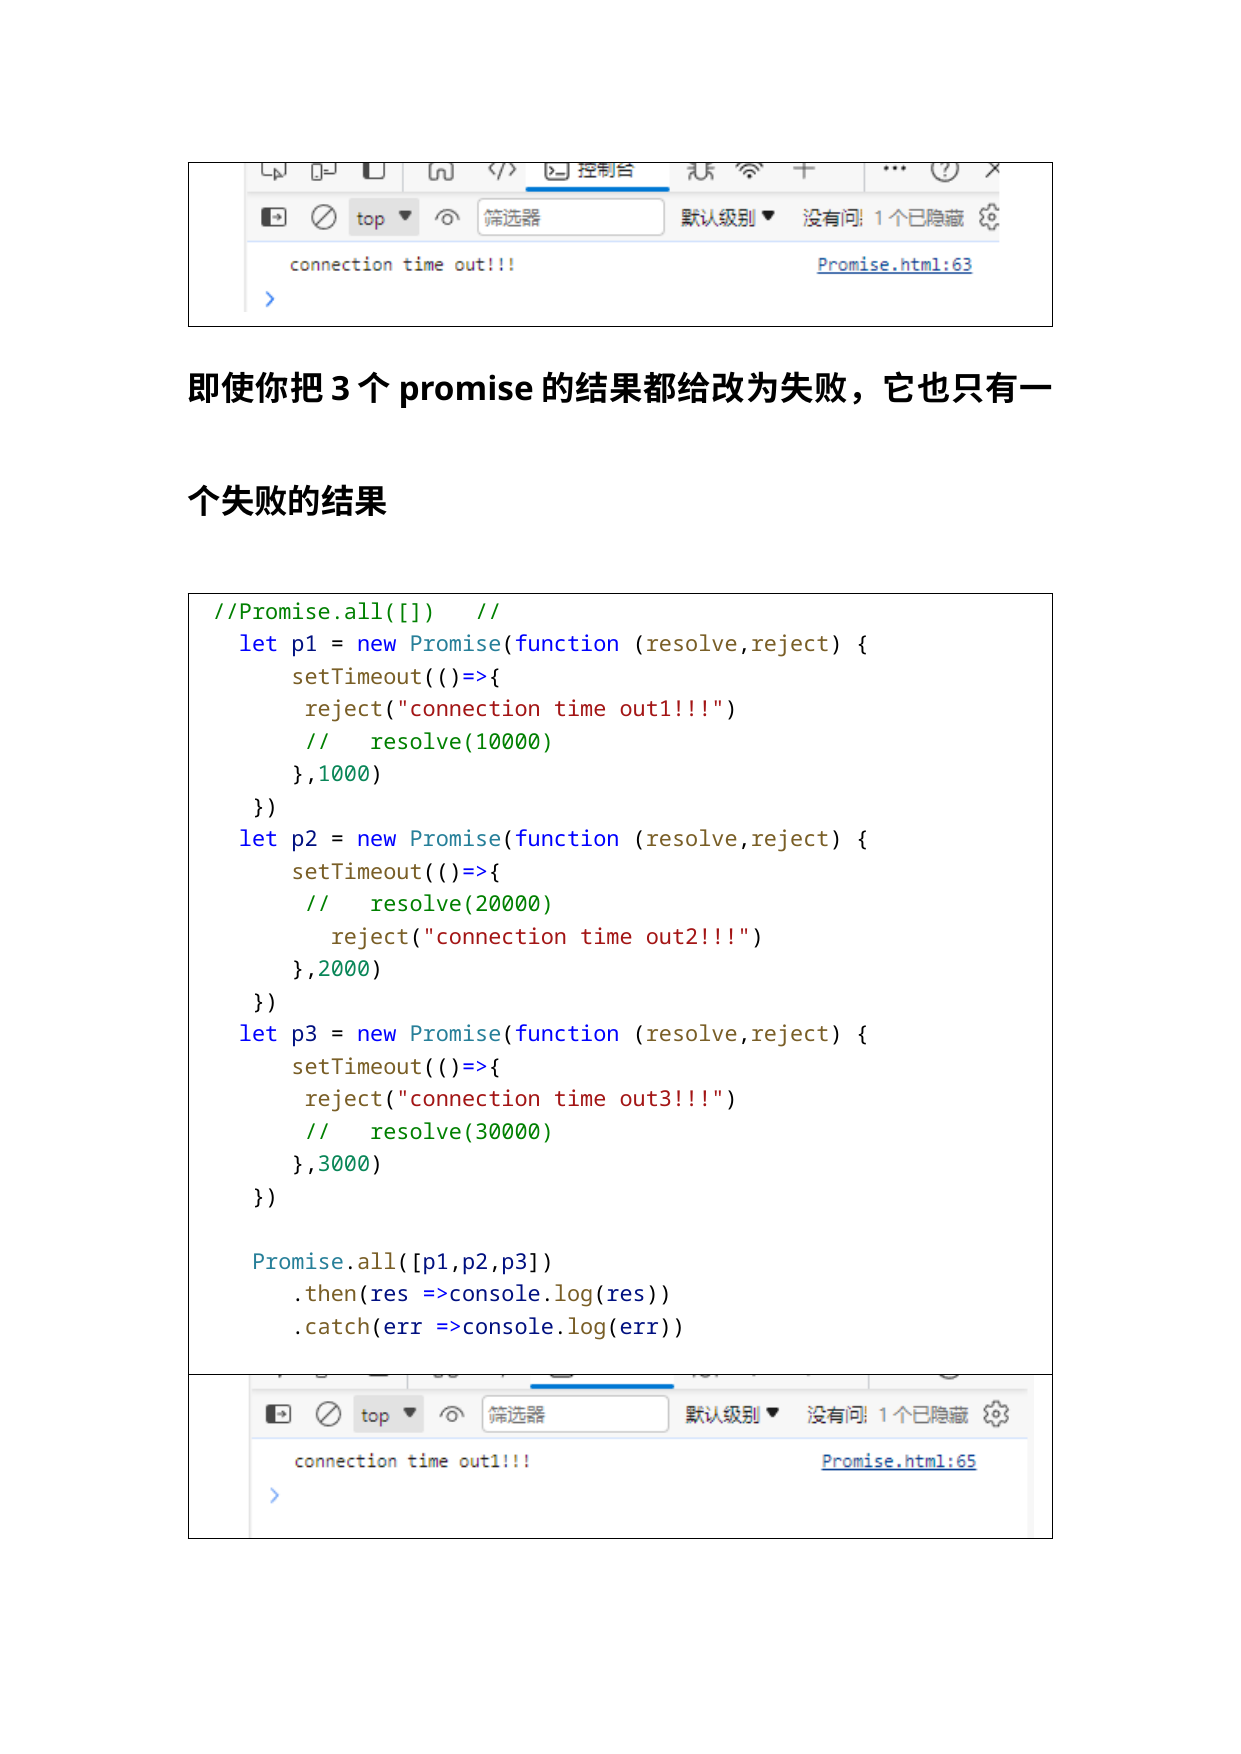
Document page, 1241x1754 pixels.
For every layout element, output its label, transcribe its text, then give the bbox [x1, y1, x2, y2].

subtitle 即使你把3个promise的结果都给改为失败，它也只有一个失败的结果 [187, 354, 1053, 531]
table_cell [189, 163, 1052, 326]
table_cell [189, 1375, 199, 1538]
table_cell [1041, 1375, 1052, 1538]
picture [199, 1375, 1034, 1538]
table_header //Promise.all([]) // let p1 = new Promise(function (resolve,reject) { setTimeout(()=>{ reject("connection time out1!!!") // resolve(10000) },1000) }) let p2 = new Promise(function (resolve,reject) { setTimeout(()=>{ // resolve(20000) reject("connection time out2!!!") },2000) }) let p3 = new Promise(function (resolve,reject) { setTimeout(()=>{ reject("connection time out3!!!") // resolve(30000) },3000) }) Promise.all([p1,p2,p3]) .then(res =>console.log(res)) .catch(err =>console.log(err)) [189, 594, 1052, 1374]
picture [199, 163, 1000, 312]
